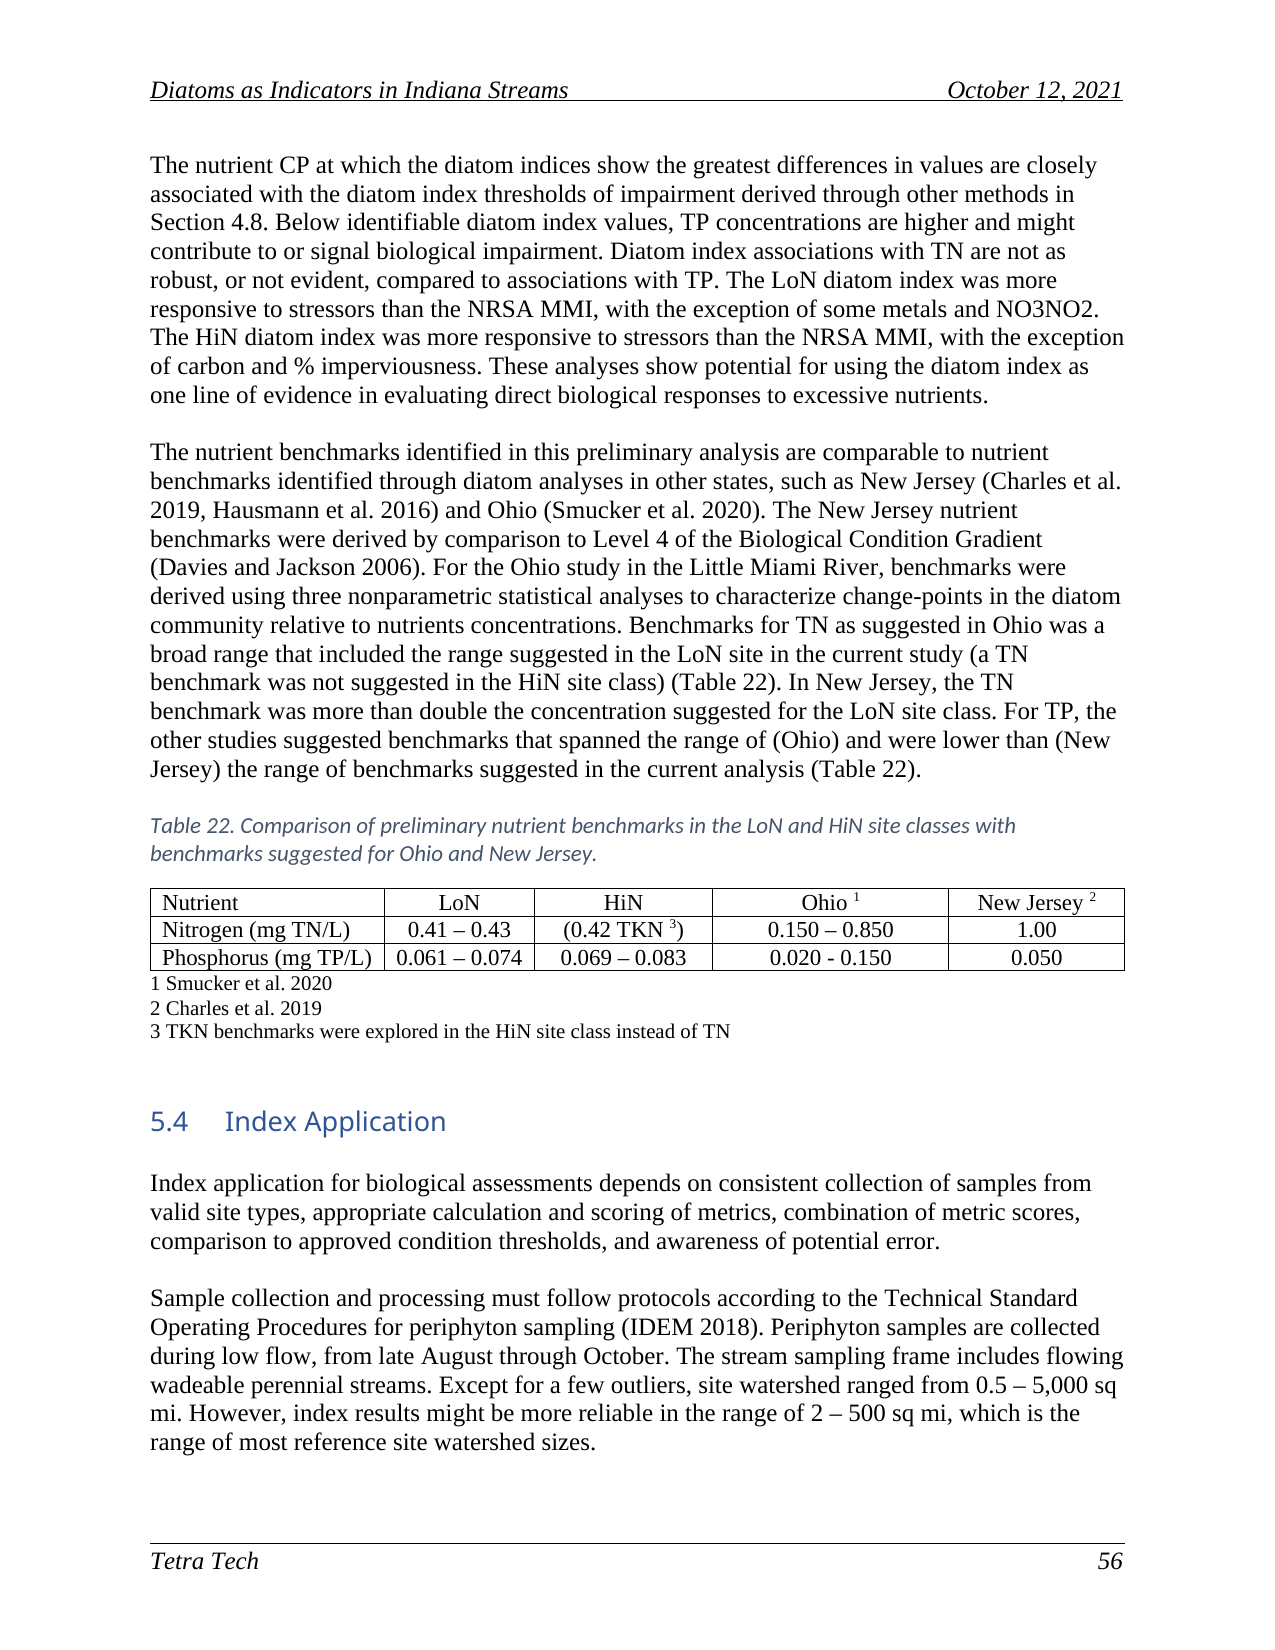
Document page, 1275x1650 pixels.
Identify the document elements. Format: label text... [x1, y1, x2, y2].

text 1 Smucker et al. 2020 [150, 971, 1125, 995]
table_cell 0.069 – 0.083 [535, 944, 712, 970]
text Sample collection and processing must follow protocols according to the Technical Standard Operating Procedures for periphyton sampling (IDEM 2018). Periphyton samples are collected during low flow, from late August through October. The stream sampling frame includes flowing wadeable perennial streams. Except for a few outliers, site watershed ranged from 0.5 – 5,000 sq mi. However, index results might be more reliable in the range of 2 – 500 sq mi, which is the range of most reference site watershed sizes. [150, 1283, 1125, 1456]
table_cell 0.150 – 0.850 [713, 917, 948, 943]
table_header Nutrient [151, 889, 384, 916]
text The nutrient CP at which the diatom indices show the greatest differences in values are closely associated with the diatom index thresholds of impairment derived through other methods in Section 4.8. Below identifiable diatom index values, TP concentrations are higher and might contribute to or signal biological impairment. Diatom index associations with TN are not as robust, or not evident, compared to associations with TP. The LoN diatom index was more responsive to stressors than the NRSA MMI, with the exception of some metals and NO3NO2. The HiN diatom index was more responsive to stressors than the NRSA MMI, with the exception of carbon and % imperviousness. These analyses show potential for using the diatom index as one line of evidence in evaluating direct biological responses to excessive nutrients. [150, 150, 1125, 409]
subtitle 5.4 Index Application [150, 1103, 1125, 1140]
table_cell Nitrogen (mg TN/L) [151, 917, 384, 943]
text The nutrient benchmarks identified in this preliminary analysis are comparable to nutrient benchmarks identified through diatom analyses in other states, such as New Jersey (Charles et al. 2019, Hausmann et al. 2016) and Ohio (Smucker et al. 2020). The New Jersey nutrient benchmarks were derived by comparison to Level 4 of the Biological Condition Gradient (Davies and Jackson 2006). For the Ohio study in the Little Miami River, benchmarks were derived using three nonparametric statistical analyses to characterize change-points in the diatom community relative to nutrients concentrations. Benchmarks for TN as suggested in Ohio was a broad range that included the range suggested in the LoN site in the current study (a TN benchmark was not suggested in the HiN site class) (Table 22). In New Jersey, the TN benchmark was more than double the concentration suggested for the LoN site class. For TP, the other studies suggested benchmarks that spanned the range of (Ohio) and were lower than (New Jersey) the range of benchmarks suggested in the current analysis (Table 22). [150, 437, 1125, 782]
text Index application for biological assessments depends on consistent collection of samples from valid site types, appropriate calculation and scoring of metrics, combination of metric scores, comparison to approved condition thresholds, and awareness of potential error. [150, 1168, 1125, 1255]
table_cell 1.00 [949, 917, 1124, 943]
text 3 TKN benchmarks were explored in the HiN site class instead of TN [150, 1019, 1125, 1043]
table_cell 0.020 - 0.150 [713, 944, 948, 970]
table_cell (0.42 TKN 3) [535, 917, 712, 943]
table_header Ohio 1 [713, 889, 948, 916]
table_cell 0.050 [949, 944, 1124, 970]
text 2 Charles et al. 2019 [150, 995, 1125, 1019]
table_cell 0.41 – 0.43 [385, 917, 534, 943]
table_cell 0.061 – 0.074 [385, 944, 534, 970]
table_cell Phosphorus (mg TP/L) [151, 944, 384, 970]
table_header LoN [385, 889, 534, 916]
table_header New Jersey 2 [949, 889, 1124, 916]
table_header HiN [535, 889, 712, 916]
